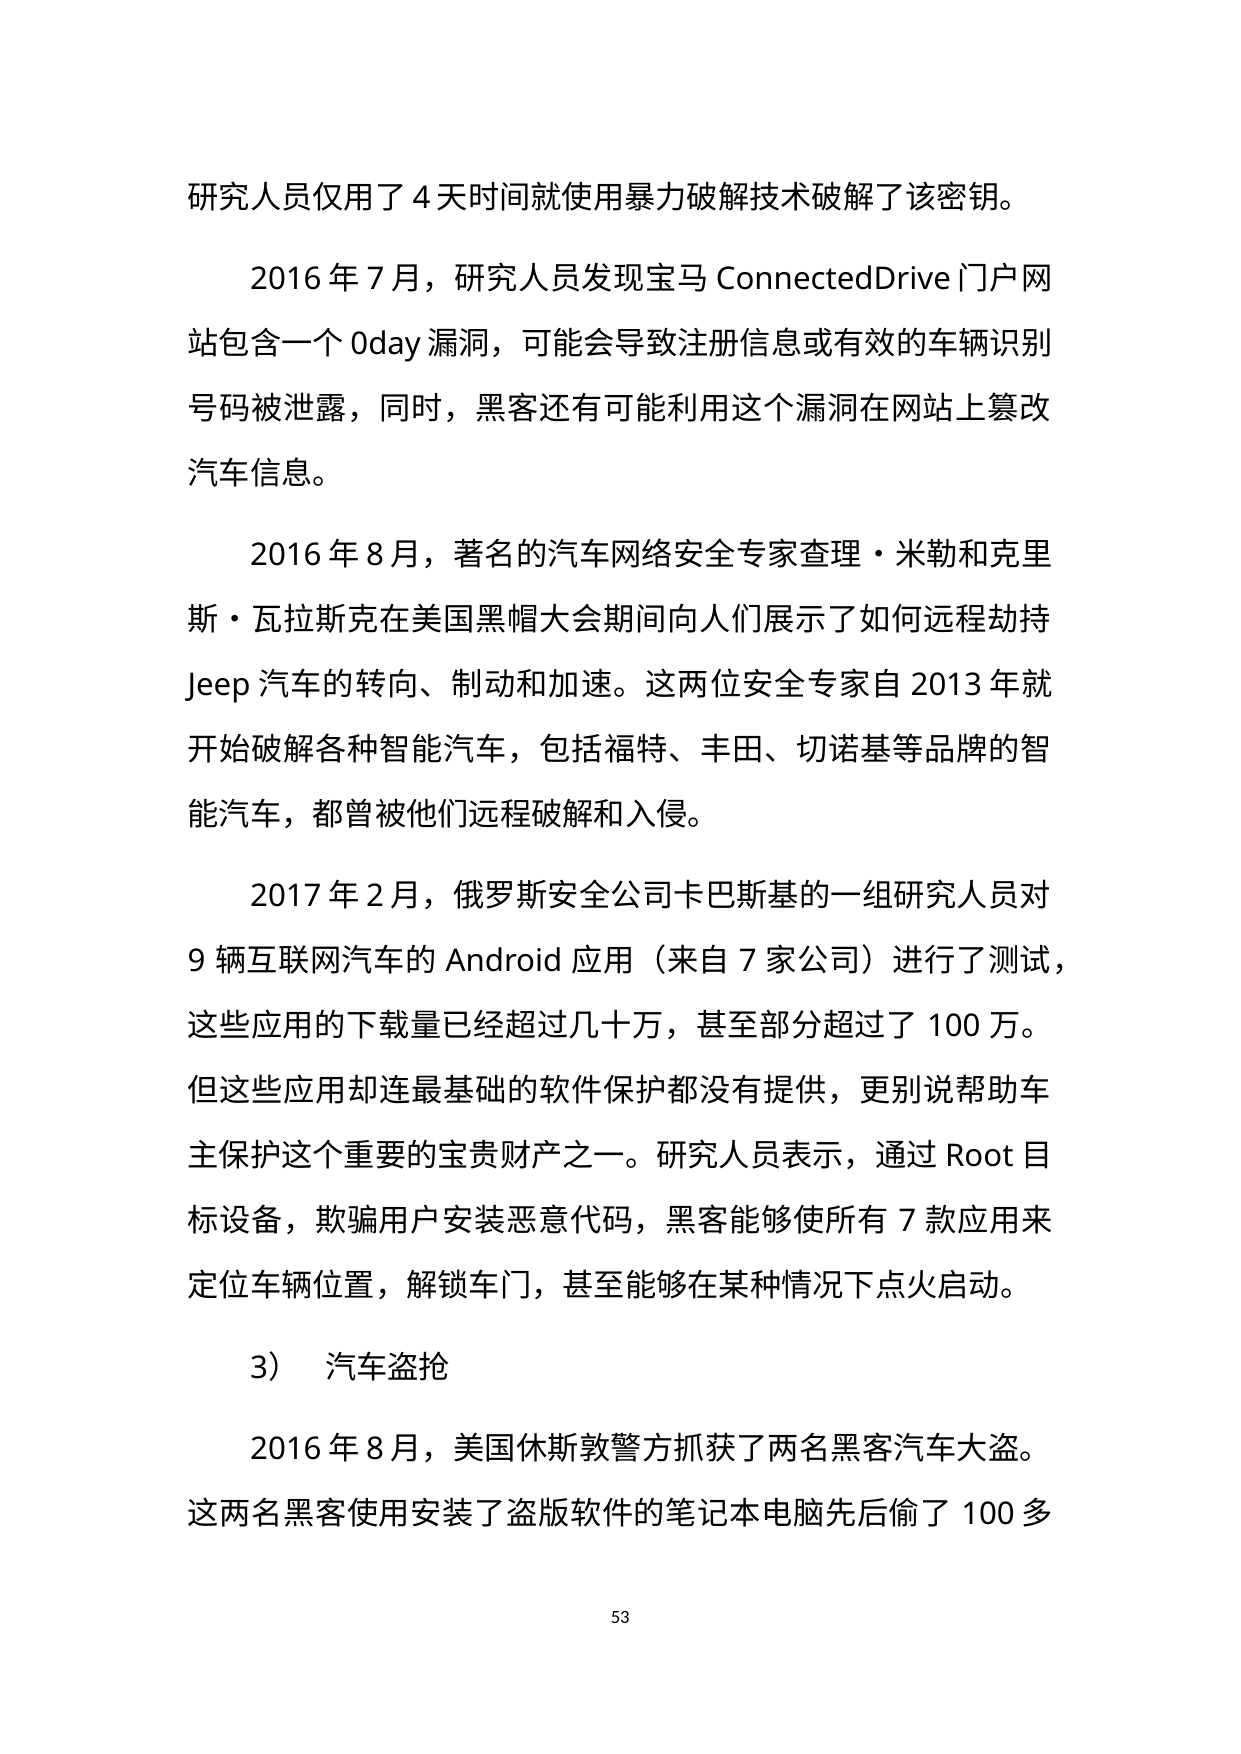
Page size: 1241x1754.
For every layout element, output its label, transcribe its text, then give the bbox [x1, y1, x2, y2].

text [187, 1413, 1053, 1543]
text 2016年7月，研究人员发现宝马ConnectedDrive门户网站包含一个0day漏洞，可能会导致注册信息或有效的车辆识别号码被泄露，同时，黑客还有可能利用这个漏洞在网站上篡改汽车信息。 [187, 243, 1053, 503]
text 2017年2月，俄罗斯安全公司卡巴斯基的一组研究人员对 9 辆互联网汽车的 Android 应用（来自 7 家公司）进行了测试，这些应用的下载量已经超过几十万，甚至部分超过了 100 万。但这些应用却连最基础的软件保护都没有提供，更别说帮助车主保护这个重要的宝贵财产之一。研究人员表示，通过 Root 目标设备，欺骗用户安装恶意代码，黑客能够使所有 7 款应用来定位车辆位置，解锁车门，甚至能够在某种情况下点火启动。 [187, 861, 1053, 1316]
text 2016年8月，著名的汽车网络安全专家查理•米勒和克里斯•瓦拉斯克在美国黑帽大会期间向人们展示了如何远程劫持Jeep汽车的转向、制动和加速。这两位安全专家自2013年就开始破解各种智能汽车，包括福特、丰田、切诺基等品牌的智能汽车，都曾被他们远程破解和入侵。 [187, 519, 1053, 844]
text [187, 162, 1053, 227]
list 汽车盗抢 [250, 1332, 1053, 1397]
